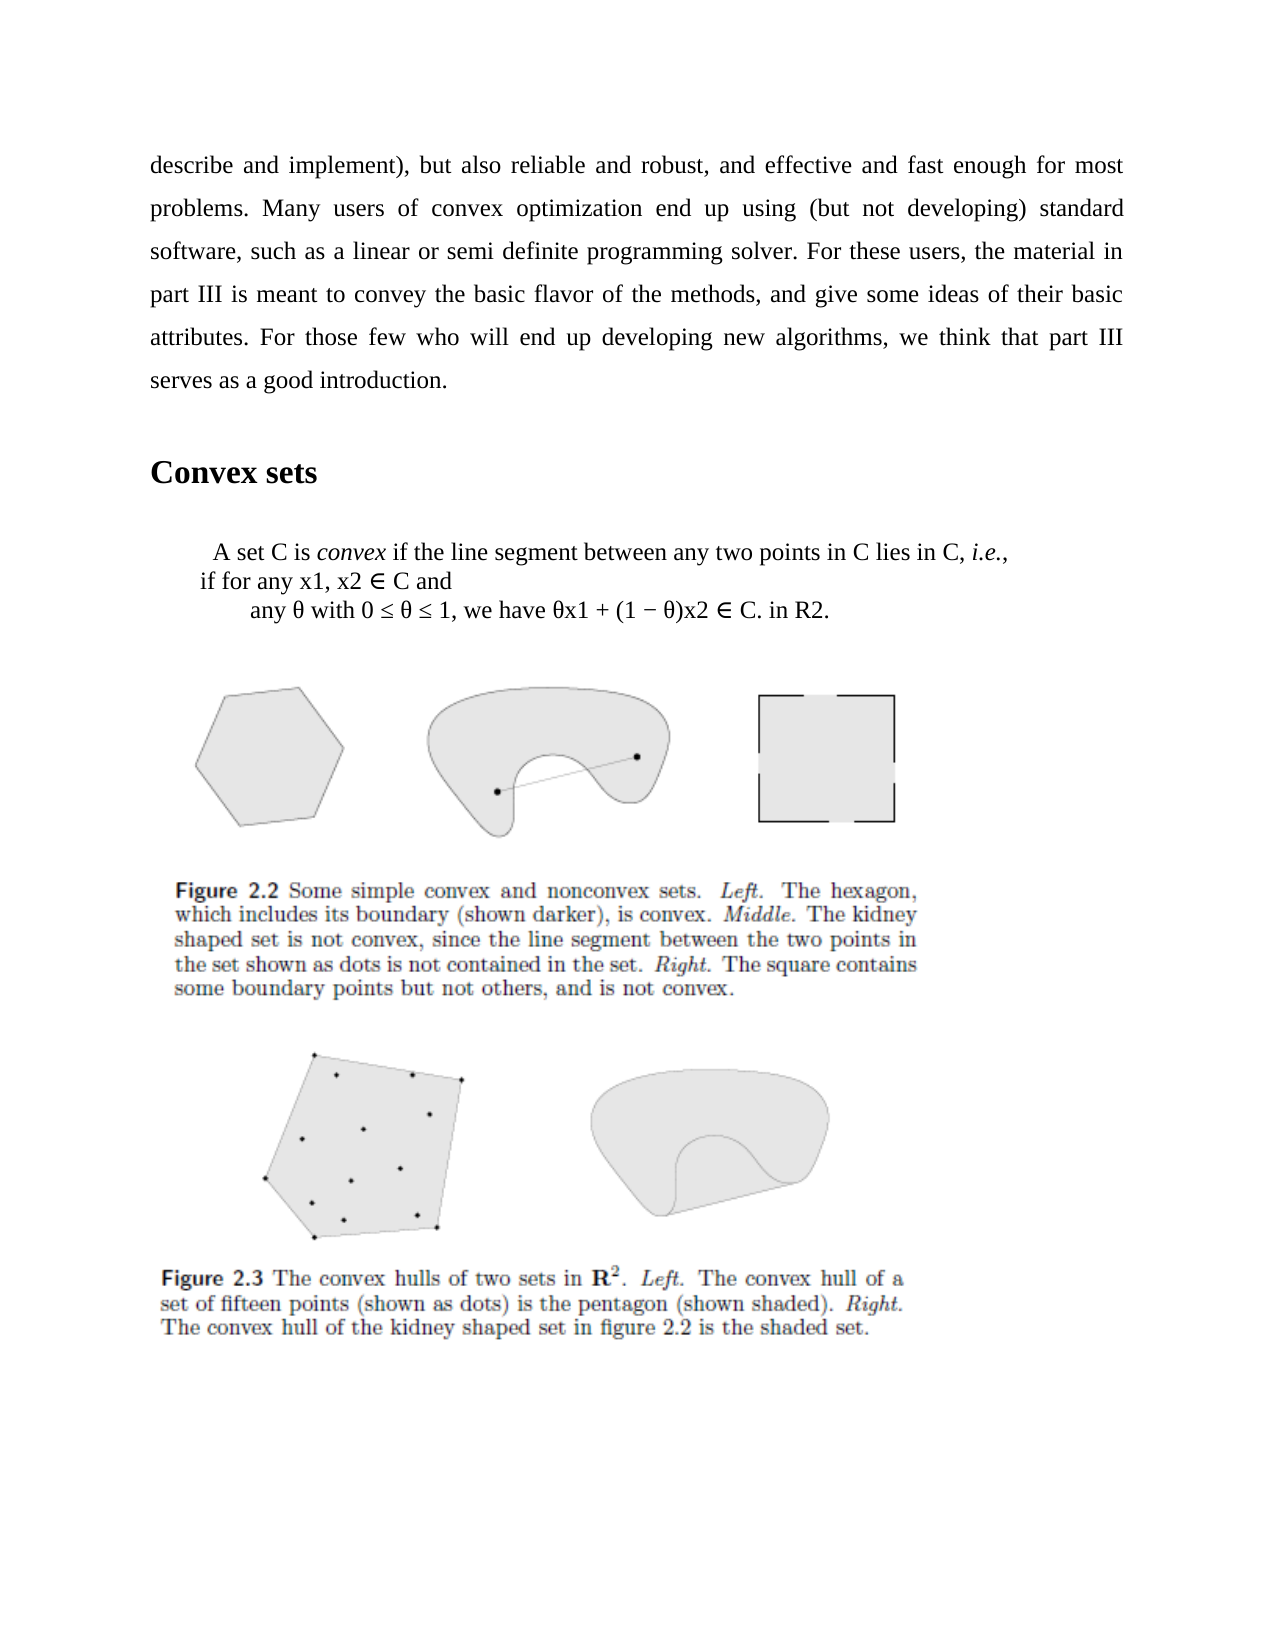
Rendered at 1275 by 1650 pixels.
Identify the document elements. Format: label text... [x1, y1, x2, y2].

text if for any x1, x2 ∈ C and [150, 566, 1125, 595]
text A set C is convex if the line segment between any two points in C lies in C, i.e., [150, 537, 1125, 566]
text any θ with 0 ≤ θ ≤ 1, we have θx1 + (1 − θ)x2 ∈ C. in R2. [150, 595, 1125, 624]
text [150, 150, 1125, 394]
text Convex sets [150, 452, 1125, 490]
